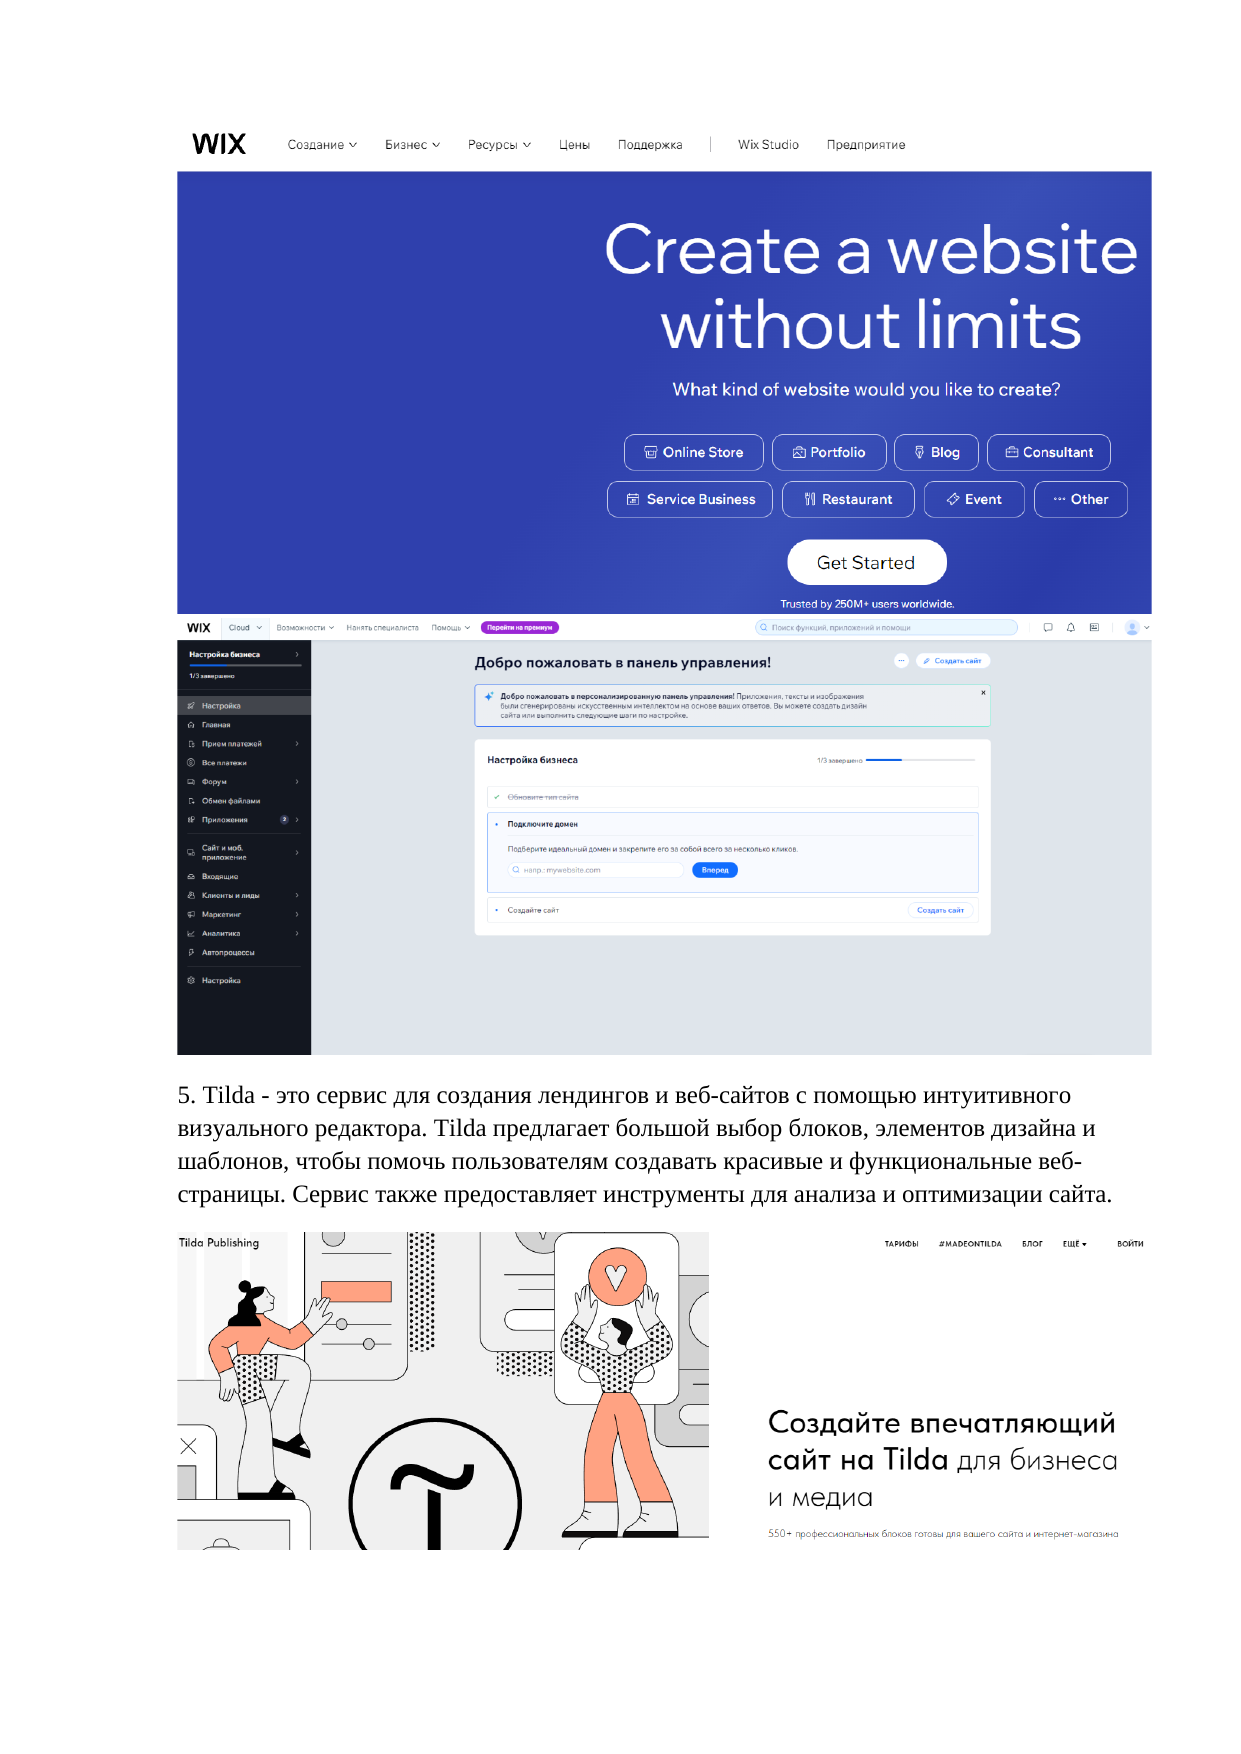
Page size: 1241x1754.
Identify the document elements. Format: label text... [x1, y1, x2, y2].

text 5. Tilda - это сервис для создания лендингов и веб-сайтов с помощью интуитивного визуального редактора. Tilda предлагает большой выбор блоков, элементов дизайна и шаблонов, чтобы помочь пользователям создавать красивые и функциональные веб-страницы. Сервис также предоставляет инструменты для анализа и оптимизации сайта. [177, 1080, 1152, 1207]
picture [177, 618, 1152, 1055]
picture [177, 118, 1152, 614]
picture [177, 1232, 1152, 1550]
